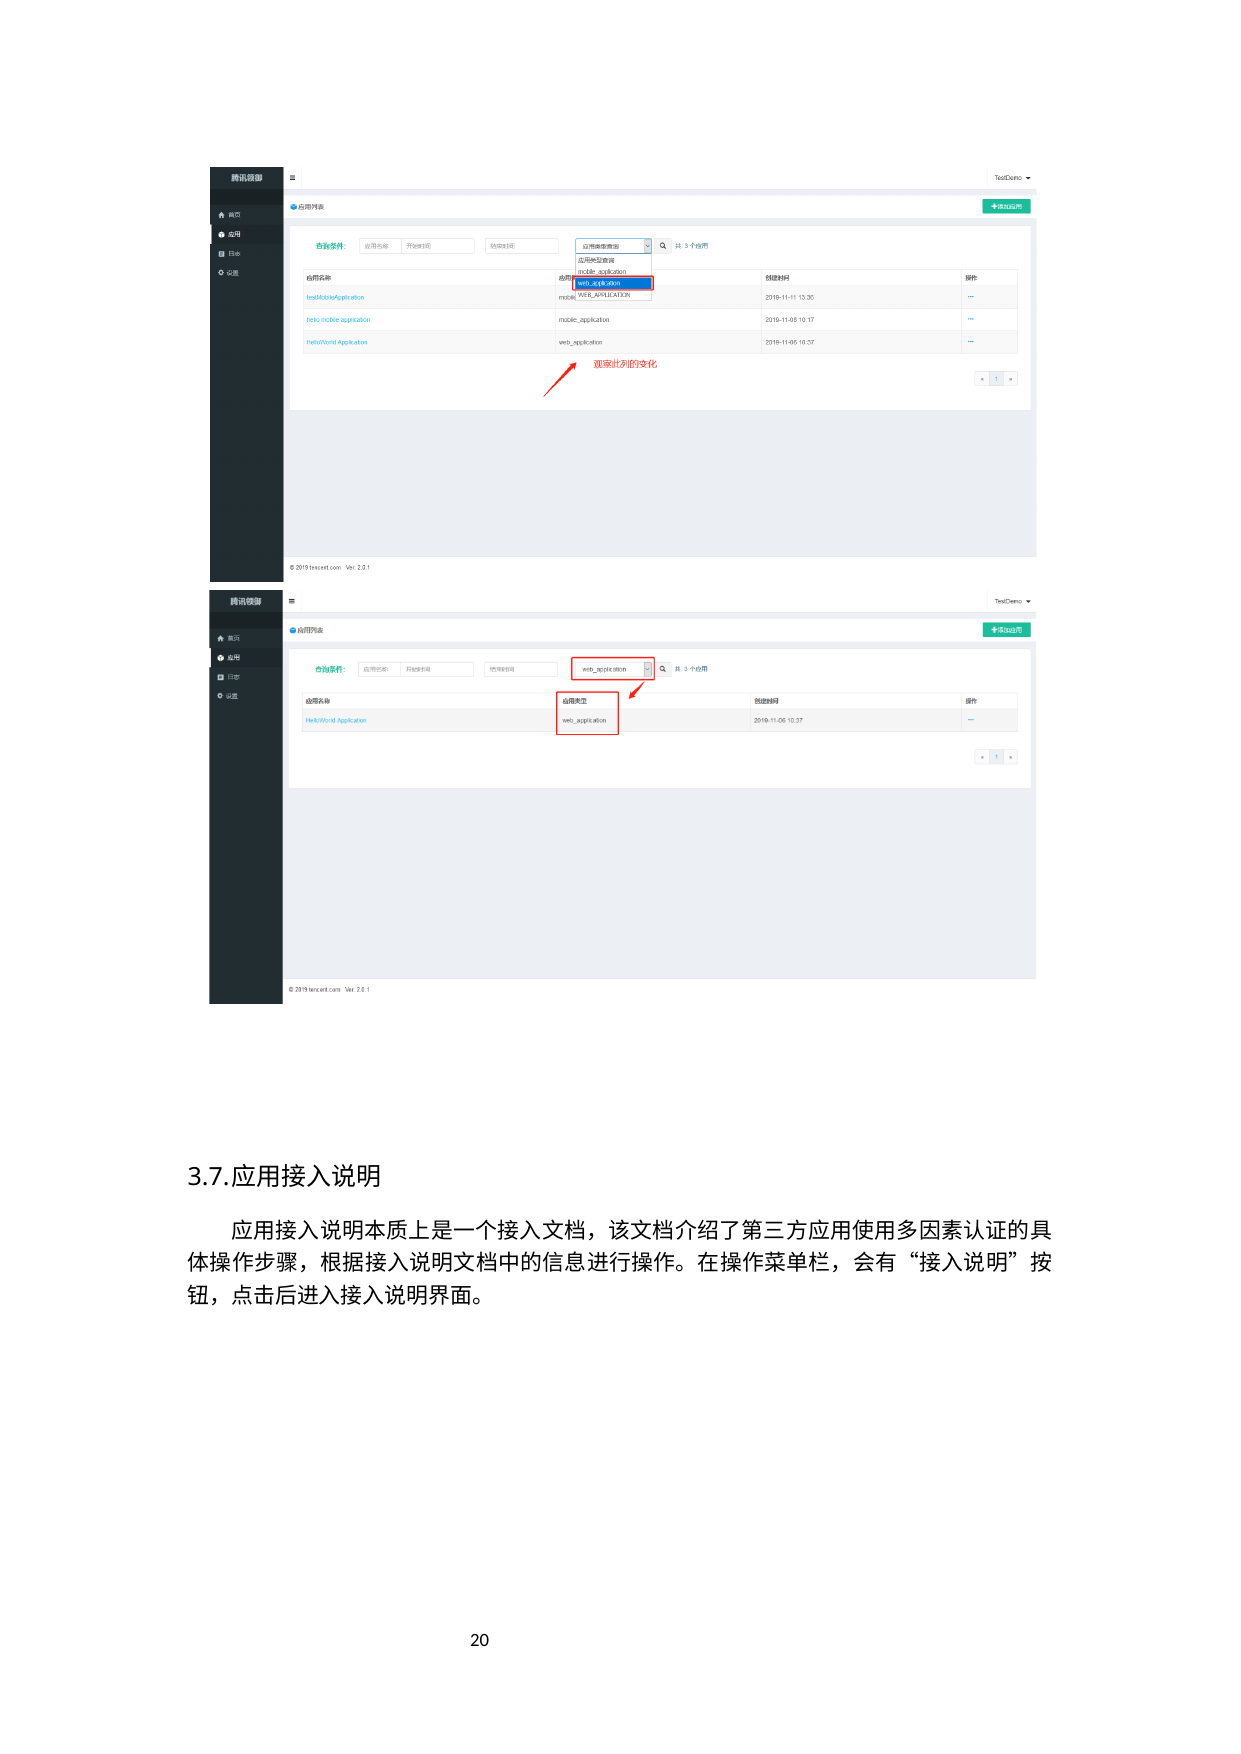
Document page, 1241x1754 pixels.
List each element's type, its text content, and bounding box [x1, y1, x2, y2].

picture [209, 590, 1037, 1004]
subtitle 应用接入说明 [187, 1142, 1053, 1207]
picture [210, 167, 1037, 582]
list 应用接入说明本质上是一个接入文档，该文档介绍了第三方应用使用多因素认证的具体操作步骤，根据接入说明文档中的信息进行操作。在操作菜单栏，会有“接入说明”按钮，点击后进入接入说明界面。 [187, 1212, 1053, 1310]
